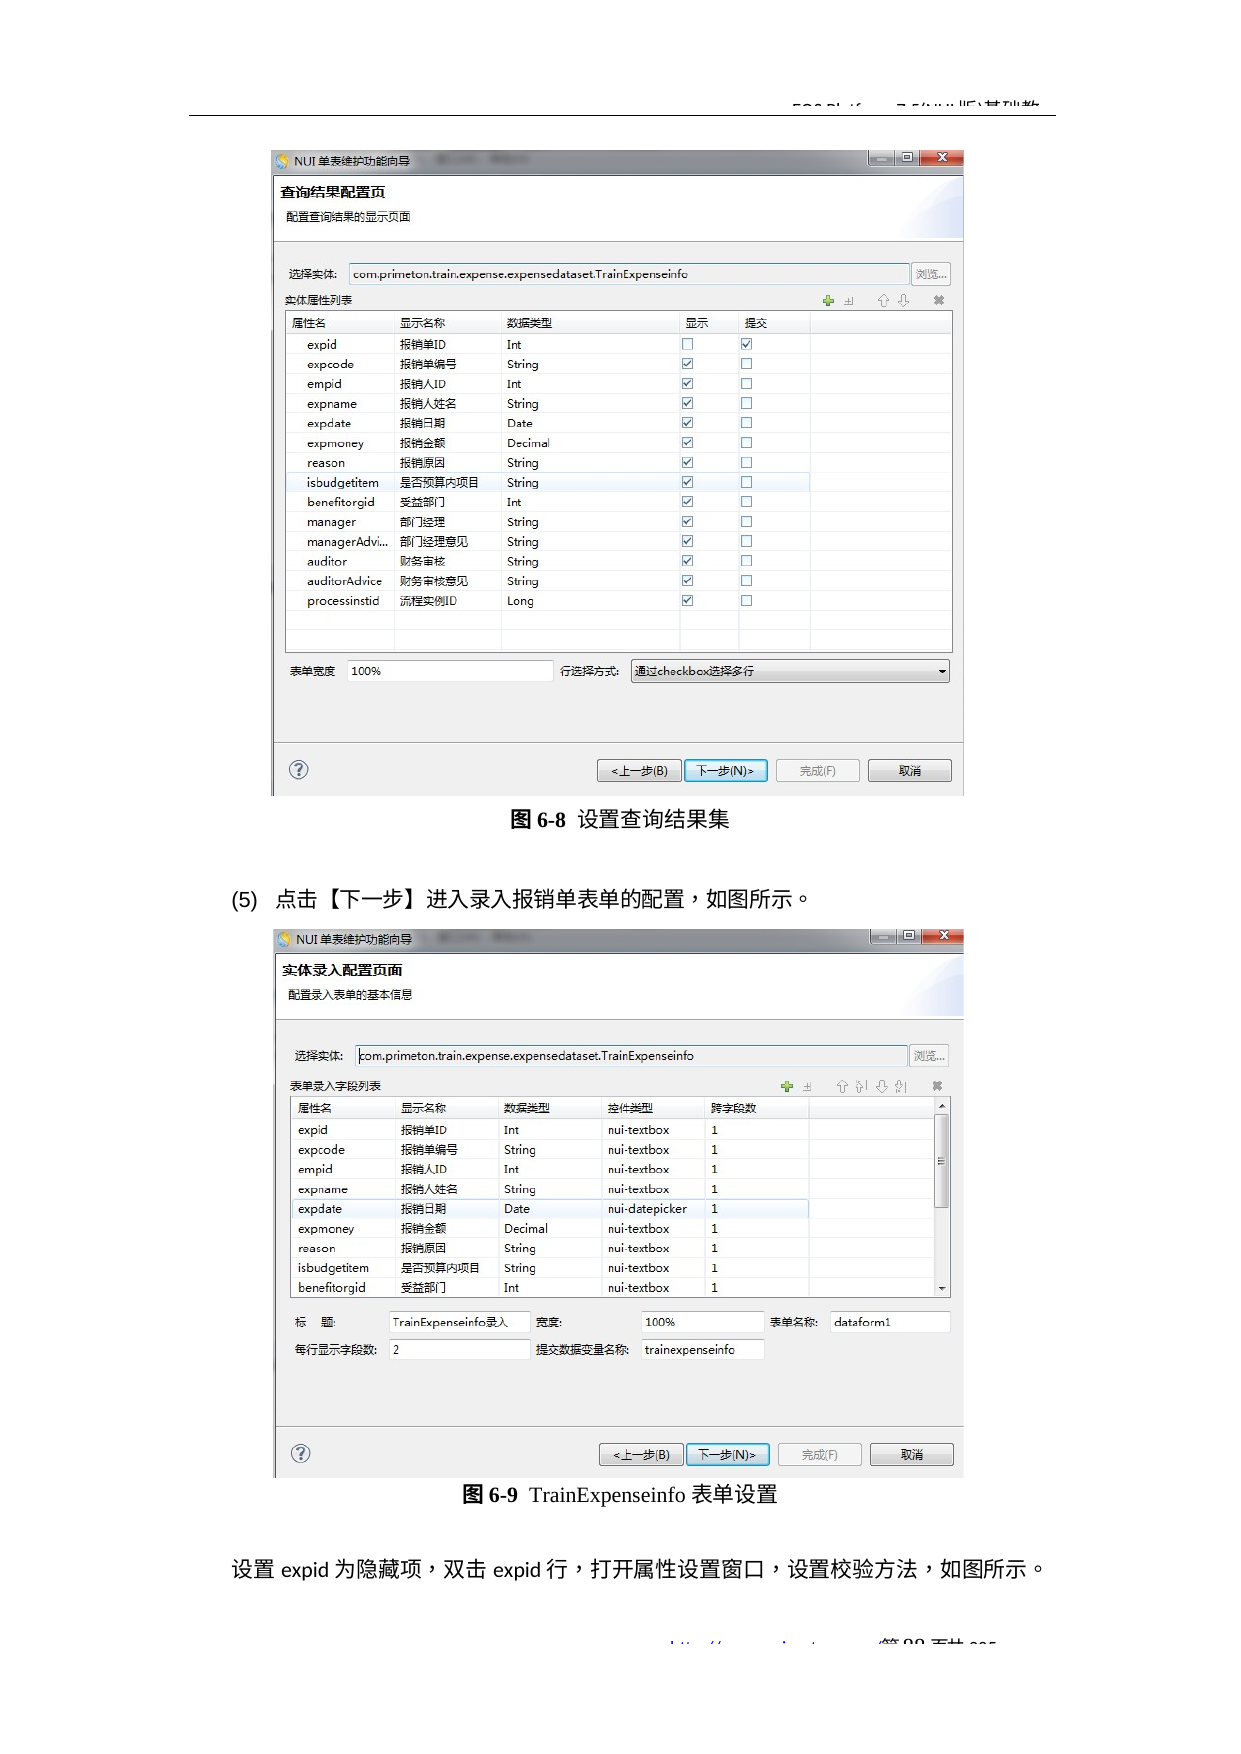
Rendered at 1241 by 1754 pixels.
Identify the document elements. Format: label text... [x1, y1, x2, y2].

picture [271, 150, 964, 796]
list 点击【下一步】进入录入报销单表单的配置，如图所示。 [231, 884, 1111, 914]
text 设置 expid 为隐藏项，双击 expid 行，打开属性设置窗口，设置校验方法，如图所示。 [231, 1554, 1111, 1584]
text 图6-8 设置查询结果集 [176, 804, 1064, 833]
picture [273, 929, 964, 1478]
